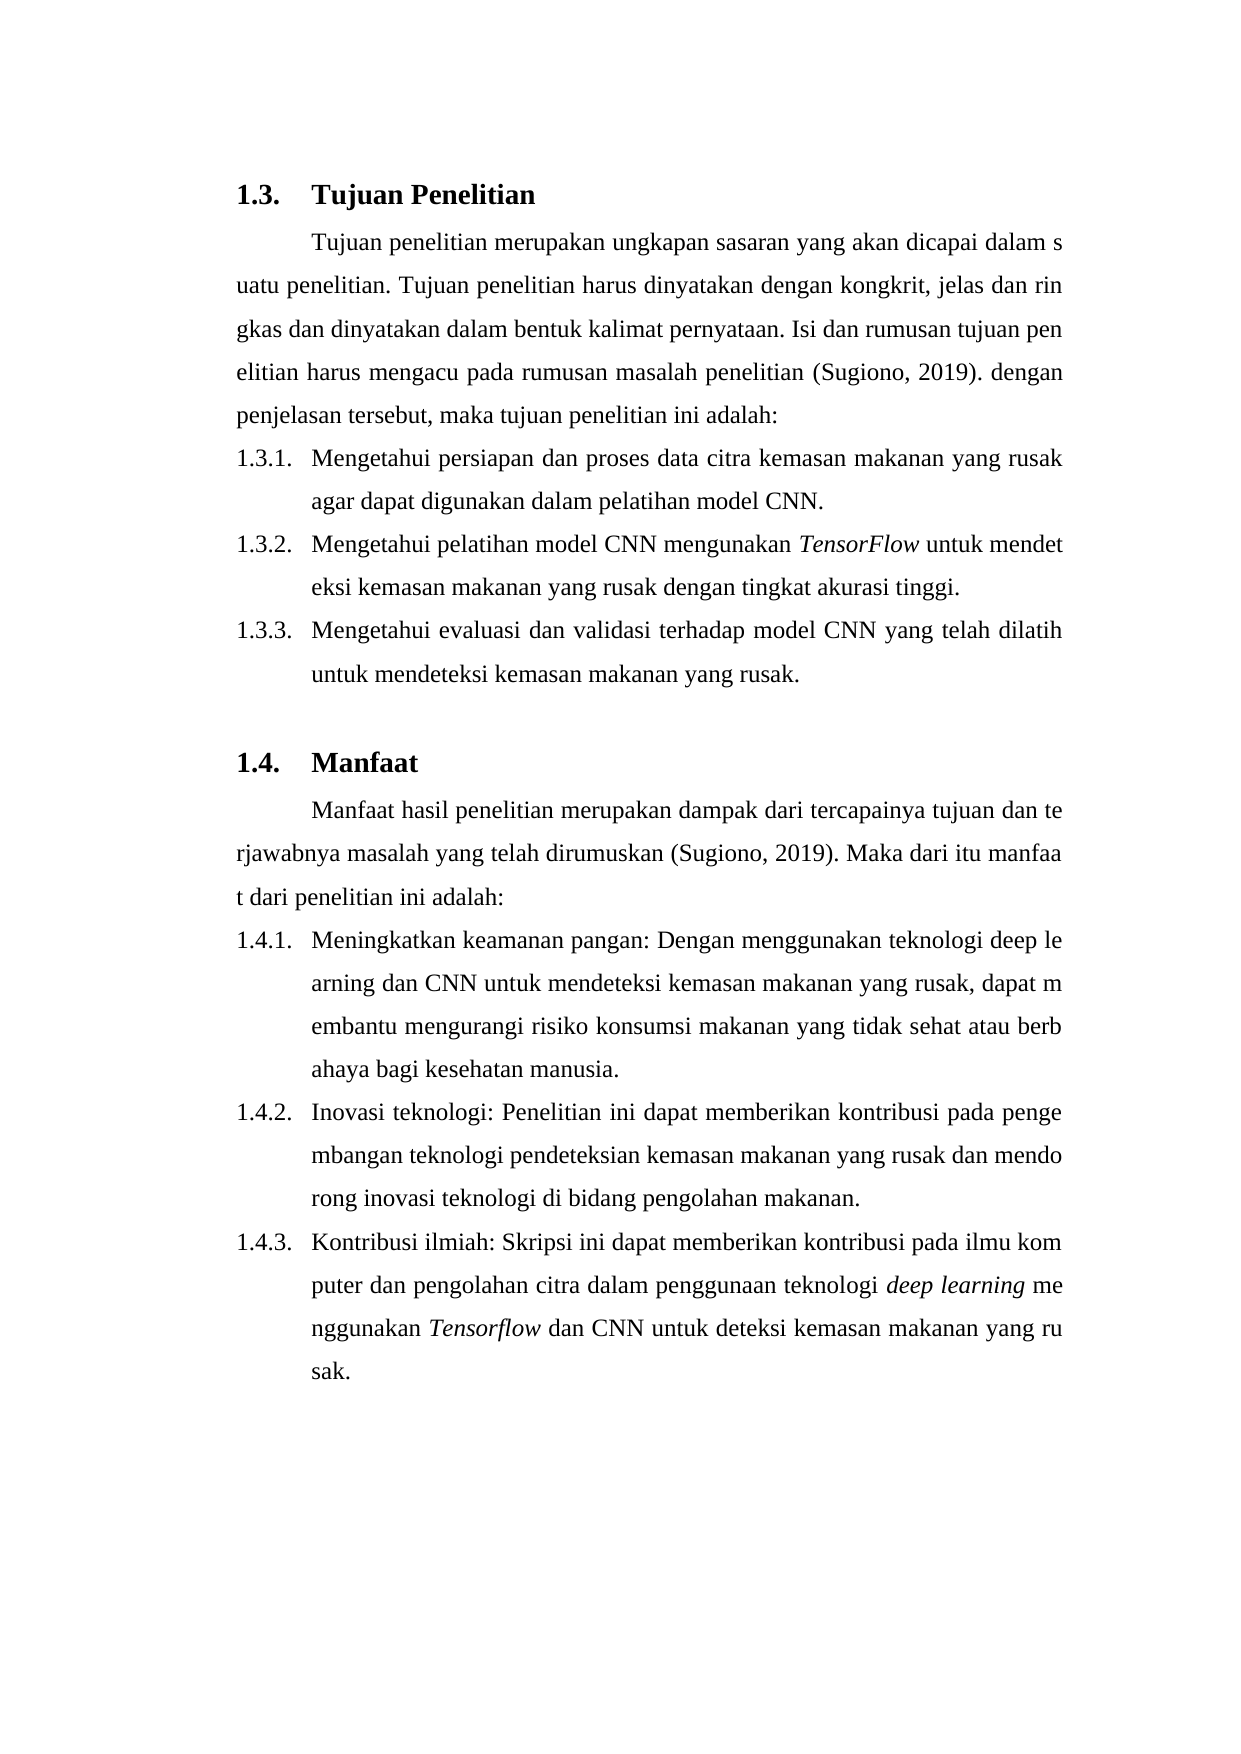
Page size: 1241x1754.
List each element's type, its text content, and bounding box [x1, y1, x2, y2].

list Inovasi teknologi: Penelitian ini dapat memberikan kontribusi pada pengembangan teknologi pendeteksian kemasan makanan yang rusak dan mendorong inovasi teknologi di bidang pengolahan makanan. [236, 1097, 1063, 1212]
subtitle Manfaat [236, 745, 1063, 778]
list Kontribusi ilmiah: Skripsi ini dapat memberikan kontribusi pada ilmu komputer dan pengolahan citra dalam penggunaan teknologi deep learning menggunakan Tensorflow dan CNN untuk deteksi kemasan makanan yang rusak. [236, 1227, 1063, 1385]
list Mengetahui evaluasi dan validasi terhadap model CNN yang telah dilatih untuk mendeteksi kemasan makanan yang rusak. [236, 616, 1063, 687]
text Tujuan penelitian merupakan ungkapan sasaran yang akan dicapai dalam suatu penelitian. Tujuan penelitian harus dinyatakan dengan kongkrit, jelas dan ringkas dan dinyatakan dalam bentuk kalimat pernyataan. Isi dan rumusan tujuan penelitian harus mengacu pada rumusan masalah penelitian (Sugiono, 2019). dengan penjelasan tersebut, maka tujuan penelitian ini adalah: [236, 227, 1063, 429]
list Mengetahui persiapan dan proses data citra kemasan makanan yang rusak agar dapat digunakan dalam pelatihan model CNN. [236, 443, 1063, 515]
list Meningkatkan keamanan pangan: Dengan menggunakan teknologi deep learning dan CNN untuk mendeteksi kemasan makanan yang rusak, dapat membantu mengurangi risiko konsumsi makanan yang tidak sehat atau berbahaya bagi kesehatan manusia. [236, 925, 1063, 1083]
subtitle Tujuan Penelitian [236, 177, 1063, 211]
text Manfaat hasil penelitian merupakan dampak dari tercapainya tujuan dan terjawabnya masalah yang telah dirumuskan (Sugiono, 2019). Maka dari itu manfaat dari penelitian ini adalah: [236, 795, 1063, 910]
list Mengetahui pelatihan model CNN mengunakan TensorFlow untuk mendeteksi kemasan makanan yang rusak dengan tingkat akurasi tinggi. [236, 529, 1063, 601]
